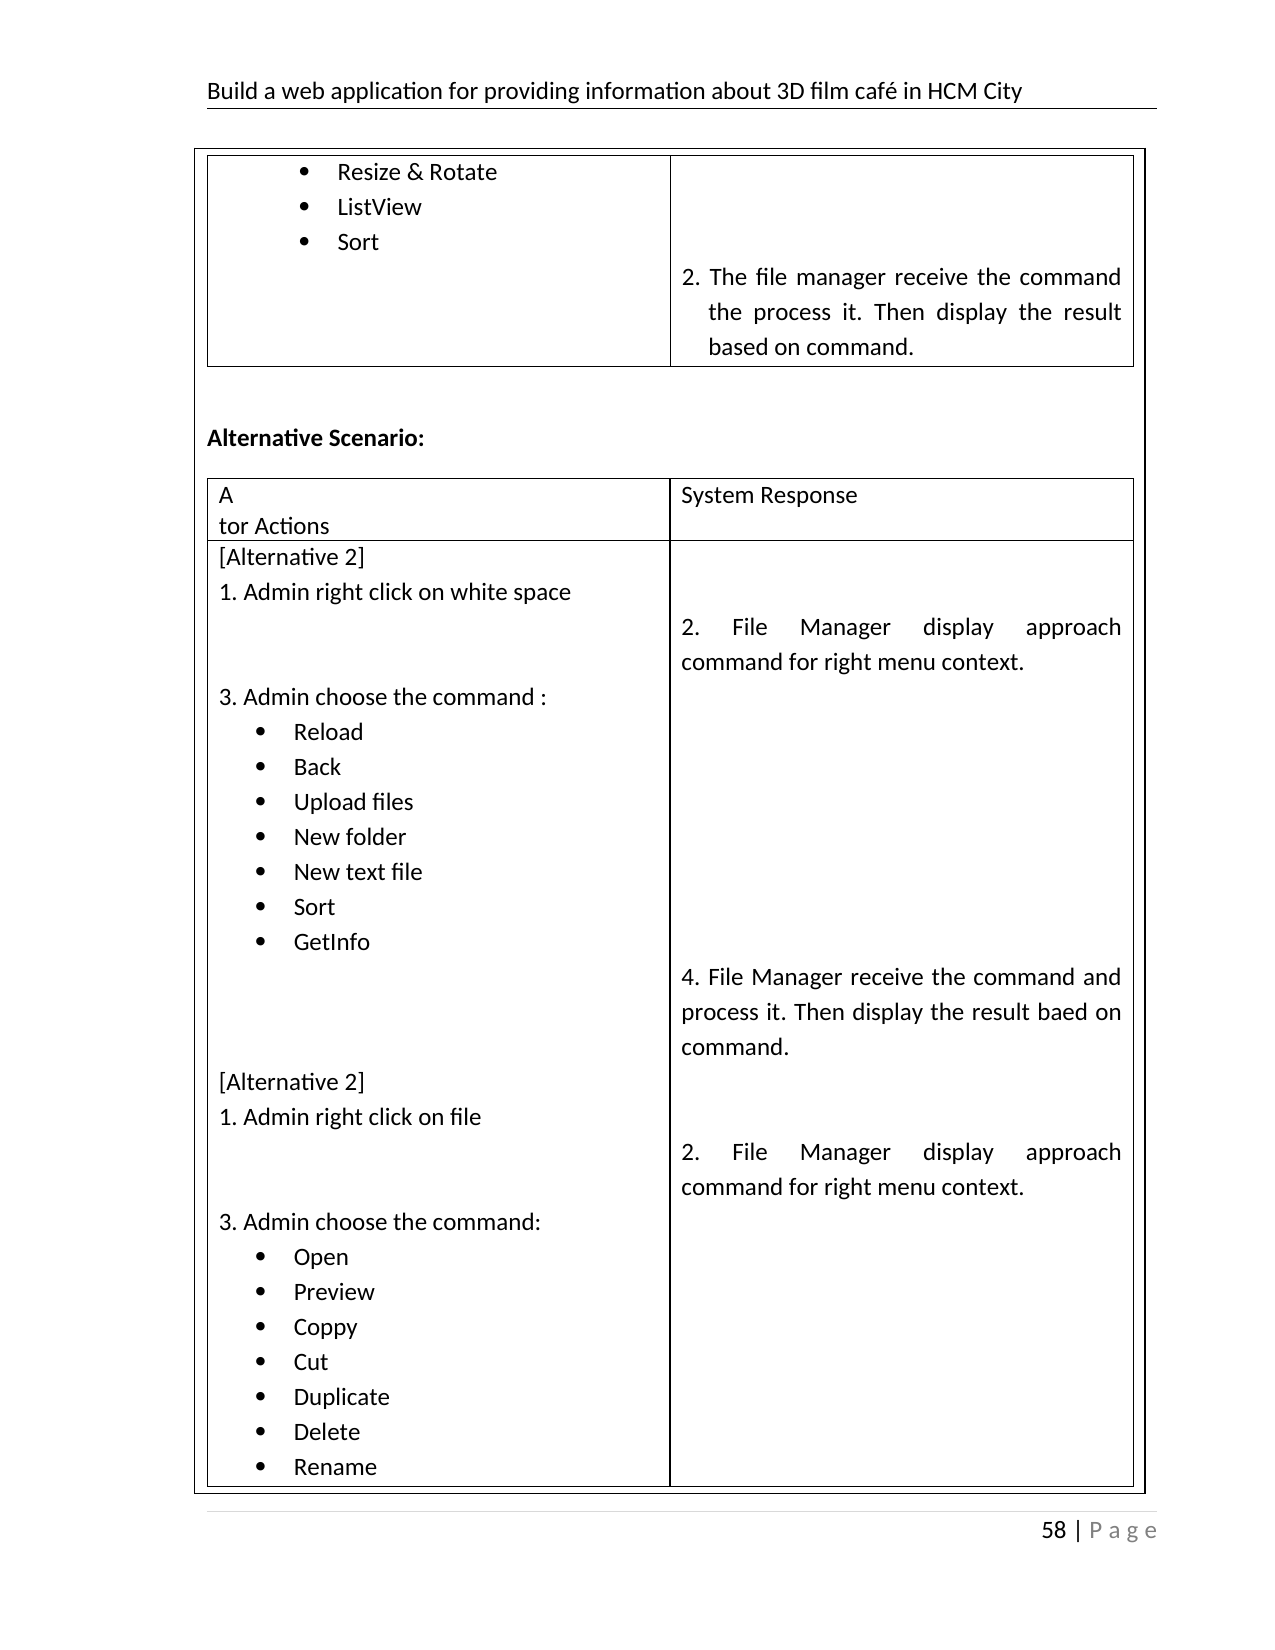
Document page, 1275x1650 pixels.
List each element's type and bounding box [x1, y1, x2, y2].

table_cell [195, 149, 1144, 1493]
